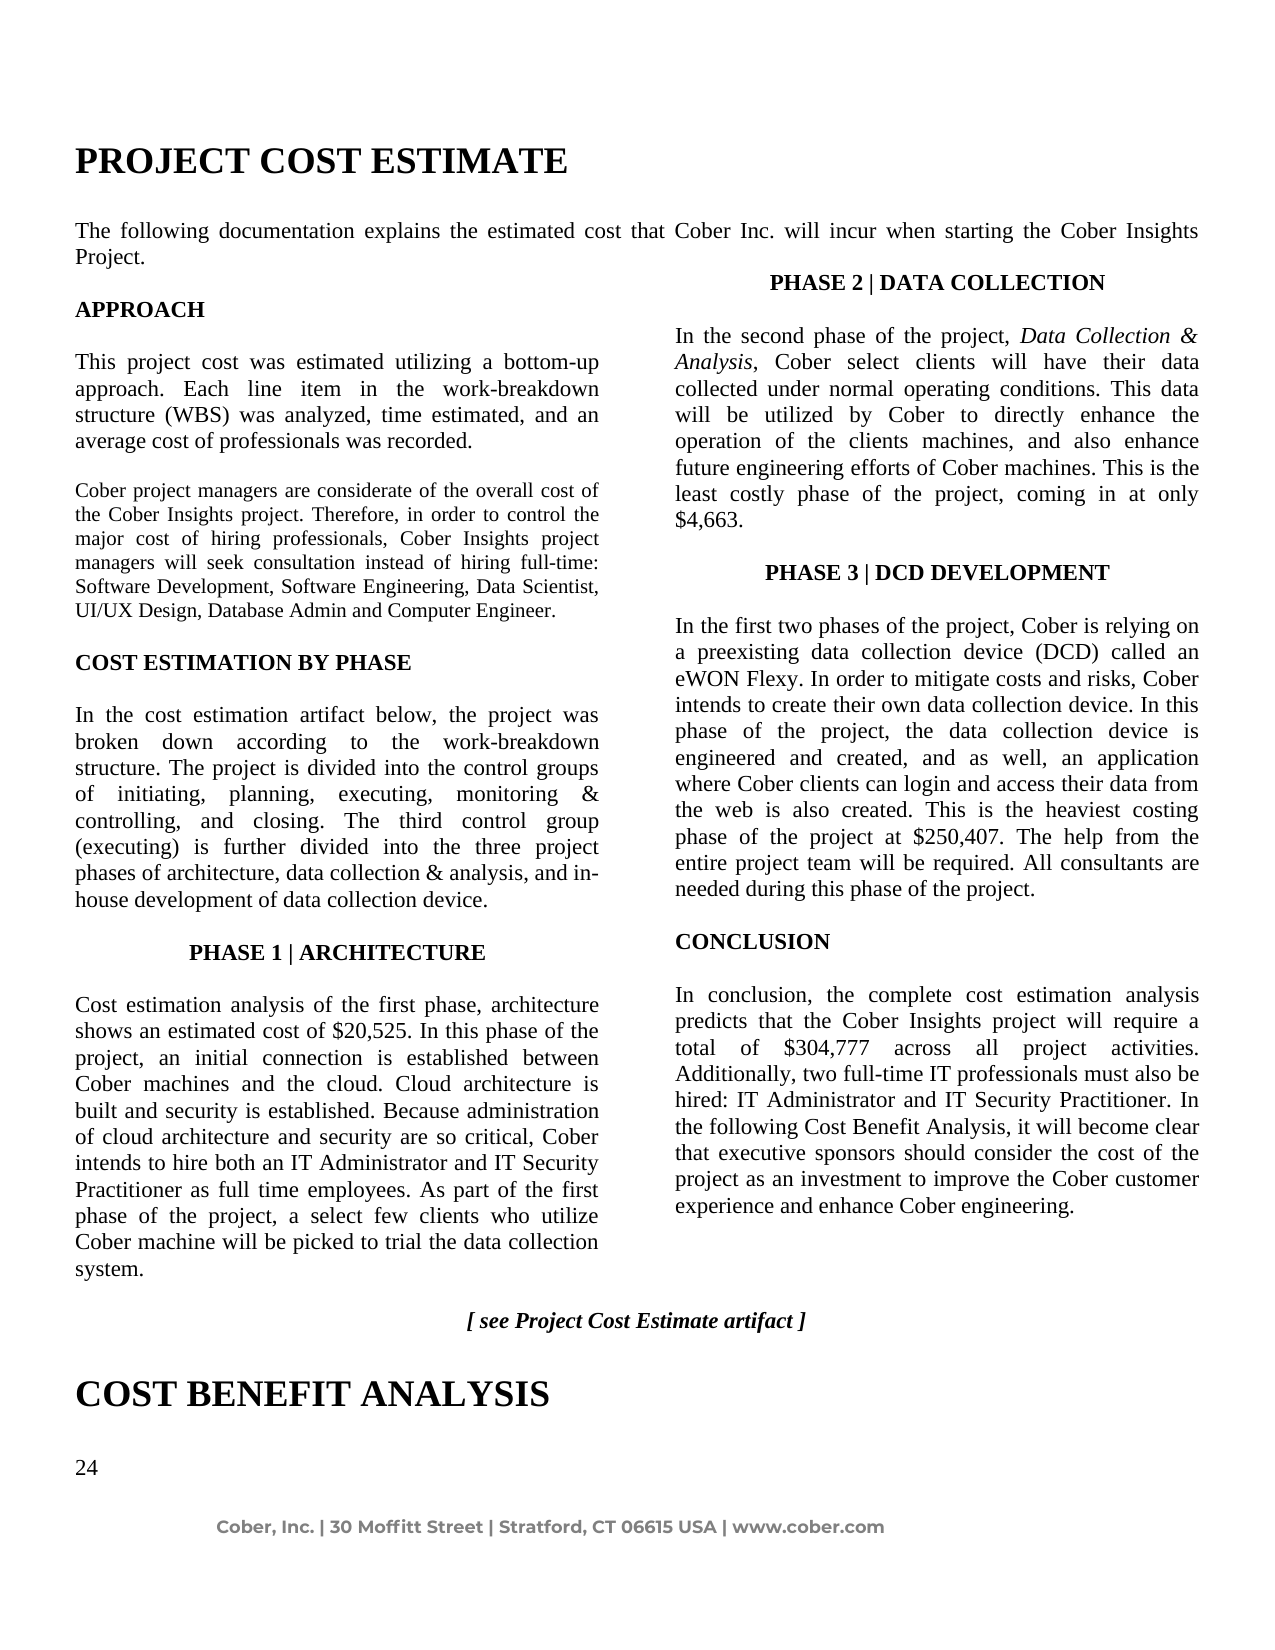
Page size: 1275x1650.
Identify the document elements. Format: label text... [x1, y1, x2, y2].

text Cost estimation analysis of the first phase, architecture shows an estimated cost of $20,525. In this phase of the project, an initial connection is established between Cober machines and the cloud. Cloud architecture is built and security is established. Because administration of cloud architecture and security are so critical, Cober intends to hire both an IT Administrator and IT Security Practitioner as full time employees. As part of the first phase of the project, a select few clients who utilize Cober machine will be picked to trial the data collection system. [75, 991, 600, 1281]
text APPROACH [75, 296, 600, 322]
text COST ESTIMATION BY PHASE [75, 649, 600, 675]
text [ see Project Cost Estimate artifact ] [75, 1307, 1200, 1334]
text PHASE 2 | DATA COLLECTION [675, 269, 1200, 296]
text Cober project managers are considerate of the overall cost of the Cober Insights project. Therefore, in order to control the major cost of hiring professionals, Cober Insights project managers will seek consultation instead of hiring full-time: Software Development, Software Engineering, Data Scientist, UI/UX Design, Database Admin and Computer Engineer. [75, 478, 600, 622]
text The following documentation explains the estimated cost that Cober Inc. will incur when starting the Cober Insights Project. [75, 217, 1200, 269]
text In the cost estimation artifact below, the project was broken down according to the work-breakdown structure. The project is divided into the control groups of initiating, planning, executing, monitoring & controlling, and closing. The third control group (executing) is further divided into the three project phases of architecture, data collection & analysis, and in-house development of data collection device. [75, 701, 600, 912]
text This project cost was estimated utilizing a bottom-up approach. Each line item in the work-breakdown structure (WBS) was analyzed, time estimated, and an average cost of professionals was recorded. [75, 348, 600, 454]
subtitle COST BENEFIT ANALYSIS [75, 1371, 1200, 1414]
text PHASE 3 | DCD DEVELOPMENT [675, 559, 1200, 586]
text In the second phase of the project, Data Collection & Analysis, Cober select clients will have their data collected under normal operating conditions. This data will be utilized by Cober to directly enhance the operation of the clients machines, and also enhance future engineering efforts of Cober machines. This is the least costly phase of the project, coming in at only $4,663. [675, 322, 1200, 533]
subtitle PROJECT COST ESTIMATE [75, 139, 1200, 182]
text In the first two phases of the project, Cober is relying on a preexisting data collection device (DCD) called an eWON Flexy. In order to mitigate costs and risks, Cober intends to create their own data collection device. In this phase of the project, the data collection device is engineered and created, and as well, an application where Cober clients can login and access their data from the web is also created. This is the heaviest costing phase of the project at $250,407. The help from the entire project team will be required. All consultants are needed during this phase of the project. [675, 612, 1200, 902]
text In conclusion, the complete cost estimation analysis predicts that the Cober Insights project will require a total of $304,777 across all project activities. Additionally, two full-time IT professionals must also be hired: IT Administrator and IT Security Practitioner. In the following Cost Benefit Analysis, it will become clear that executive sponsors should consider the cost of the project as an investment to improve the Cober customer experience and enhance Cober engineering. [675, 981, 1200, 1218]
text CONCLUSION [675, 928, 1200, 954]
text PHASE 1 | ARCHITECTURE [75, 938, 600, 965]
